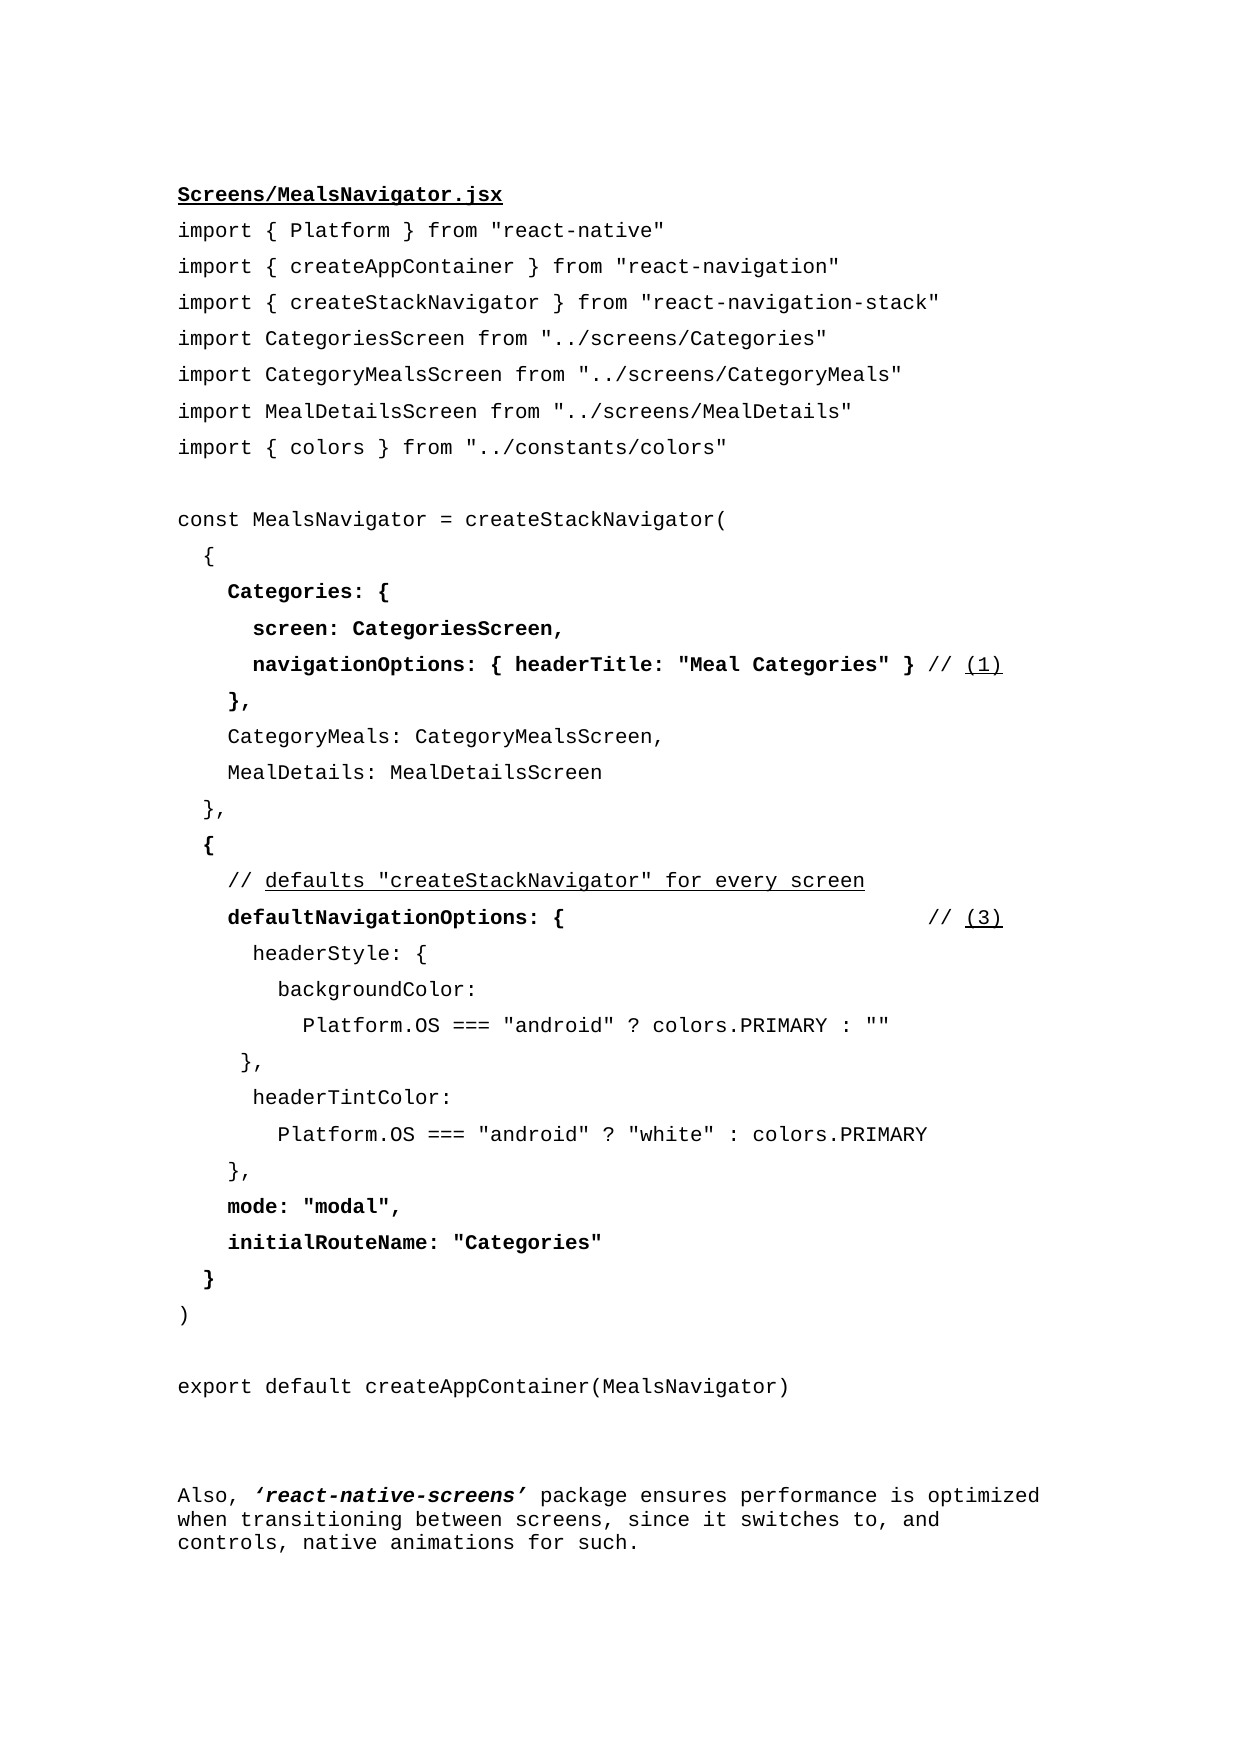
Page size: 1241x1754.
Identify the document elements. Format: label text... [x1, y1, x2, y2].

text // defaults "createStackNavigator" for every screen [177, 871, 1063, 894]
text }, [177, 690, 1063, 713]
text }, [177, 1051, 1063, 1075]
text headerStyle: { [177, 943, 1063, 966]
text const MealsNavigator = createStackNavigator( [177, 509, 1063, 533]
text Also, ‘react-native-screens’ package ensures performance is optimized when transitioning between screens, since it switches to, and controls, native animations for such. [177, 1485, 1063, 1556]
text mode: "modal", [177, 1196, 1063, 1219]
text import CategoriesScreen from "../screens/Categories" [177, 328, 1063, 352]
text { [177, 545, 1063, 569]
text backgroundColor: [177, 979, 1063, 1003]
text headerTintColor: [177, 1087, 1063, 1111]
text import CategoryMealsScreen from "../screens/CategoryMeals" [177, 364, 1063, 388]
text Platform.OS === "android" ? colors.PRIMARY : "" [177, 1015, 1063, 1039]
text Platform.OS === "android" ? "white" : colors.PRIMARY [177, 1123, 1063, 1147]
text Categories: { [177, 581, 1063, 605]
text import { createAppContainer } from "react-navigation" [177, 256, 1063, 280]
text }, [177, 1160, 1063, 1183]
text import { createStackNavigator } from "react-navigation-stack" [177, 292, 1063, 316]
text import { colors } from "../constants/colors" [177, 437, 1063, 460]
text ) [177, 1304, 1063, 1328]
text initialRouteName: "Categories" [177, 1232, 1063, 1256]
text export default createAppContainer(MealsNavigator) [177, 1377, 1063, 1400]
text MealDetails: MealDetailsScreen [177, 762, 1063, 786]
text } [177, 1268, 1063, 1292]
text CategoryMeals: CategoryMealsScreen, [177, 726, 1063, 749]
text screen: CategoriesScreen, [177, 617, 1063, 641]
text { [177, 834, 1063, 858]
text import { Platform } from "react-native" [177, 220, 1063, 243]
text }, [177, 798, 1063, 822]
text import MealDetailsScreen from "../screens/MealDetails" [177, 401, 1063, 424]
text navigationOptions: { headerTitle: "Meal Categories" } // (1) [177, 654, 1063, 677]
text Screens/MealsNavigator.jsx [177, 184, 1063, 207]
text defaultNavigationOptions: { // (3) [177, 907, 1063, 930]
